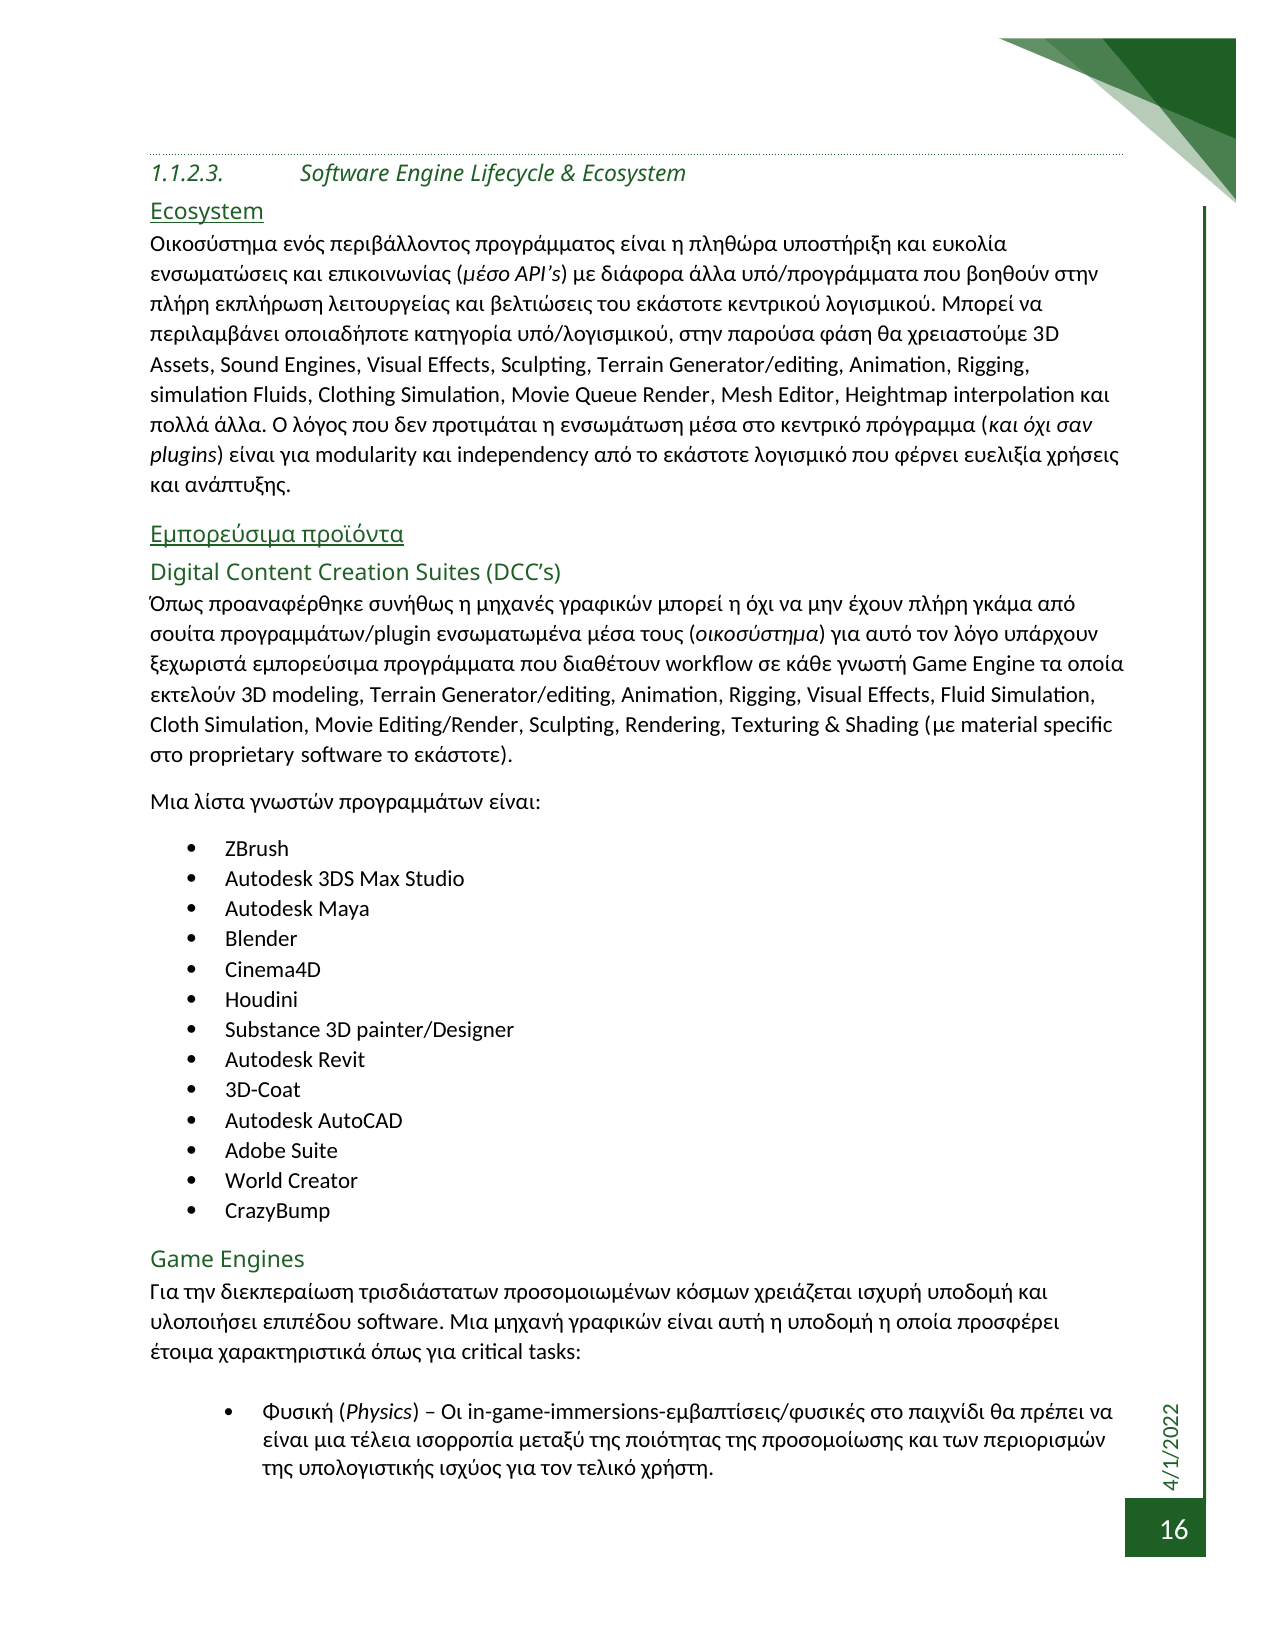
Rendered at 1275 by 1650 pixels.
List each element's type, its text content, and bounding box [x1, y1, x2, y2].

list Adobe Suite [187, 1136, 1125, 1164]
list ZBrush [187, 834, 1125, 862]
text Οικοσύστημα ενός περιβάλλοντος προγράμματος είναι η πληθώρα υποστήριξη και ευκολία ενσωματώσεις και επικοινωνίας (μέσο API’s) με διάφορα άλλα υπό/προγράμματα που βοηθούν στην πλήρη εκπλήρωση λειτουργείας και βελτιώσεις του εκάστοτε κεντρικού λογισμικού. Μπορεί να περιλαμβάνει οποιαδήποτε κατηγορία υπό/λογισμικού, στην παρούσα φάση θα χρειαστούμε 3D Assets, Sound Engines, Visual Effects, Sculpting, Terrain Generator/editing, Animation, Rigging, simulation Fluids, Clothing Simulation, Movie Queue Render, Mesh Editor, Heightmap interpolation και πολλά άλλα. Ο λόγος που δεν προτιμάται η ενσωμάτωση μέσα στο κεντρικό πρόγραμμα (και όχι σαν plugins) είναι για modularity και independency από το εκάστοτε λογισμικό που φέρνει ευελιξία χρήσεις και ανάπτυξης. [150, 229, 1125, 499]
subtitle Digital Content Creation Suites (DCC’s) [150, 555, 1125, 587]
list Φυσική (Physics) – Οι in-game-immersions-εμβαπτίσεις/φυσικές στο παιχνίδι θα πρέπει να είναι μια τέλεια ισορροπία μεταξύ της ποιότητας της προσομοίωσης και των περιορισμών της υπολογιστικής ισχύος για τον τελικό χρήστη. [225, 1397, 1125, 1481]
text Μια λίστα γνωστών προγραμμάτων είναι: [150, 787, 1125, 815]
subtitle Game Engines [150, 1243, 1125, 1274]
subtitle Software Engine Lifecycle & Ecosystem [150, 154, 1125, 188]
text Για την διεκπεραίωση τρισδιάστατων προσομοιωμένων κόσμων χρειάζεται ισχυρή υποδομή και υλοποιήσει επιπέδου software. Μια μηχανή γραφικών είναι αυτή η υποδομή η οποία προσφέρει έτοιμα χαρακτηριστικά όπως για critical tasks: [150, 1277, 1125, 1366]
text Όπως προαναφέρθηκε συνήθως η μηχανές γραφικών μπορεί η όχι να μην έχουν πλήρη γκάμα από σουίτα προγραμμάτων/plugin ενσωματωμένα μέσα τους (οικοσύστημα) για αυτό τον λόγο υπάρχουν ξεχωριστά εμπορεύσιμα προγράμματα που διαθέτουν workflow σε κάθε γνωστή Game Engine τα οποία εκτελούν 3D modeling, Terrain Generator/editing, Animation, Rigging, Visual Effects, Fluid Simulation, Cloth Simulation, Movie Editing/Render, Sculpting, Rendering, Texturing & Shading (με material specific στο proprietary software το εκάστοτε). [150, 589, 1125, 768]
subtitle Εμπορεύσιμα προϊόντα [150, 517, 1125, 549]
list World Creator [187, 1166, 1125, 1194]
list Cinema4D [187, 955, 1125, 983]
list CrazyBump [187, 1196, 1125, 1224]
list 3D-Coat [187, 1076, 1125, 1104]
list Houdini [187, 985, 1125, 1013]
subtitle Ecosystem [150, 195, 1125, 226]
list Autodesk AutoCAD [187, 1106, 1125, 1134]
list Blender [187, 924, 1125, 953]
list Autodesk Maya [187, 894, 1125, 922]
list Substance 3D painter/Designer [187, 1015, 1125, 1043]
list Autodesk Revit [187, 1045, 1125, 1073]
picture [997, 38, 1236, 204]
list Autodesk 3DS Max Studio [187, 864, 1125, 892]
